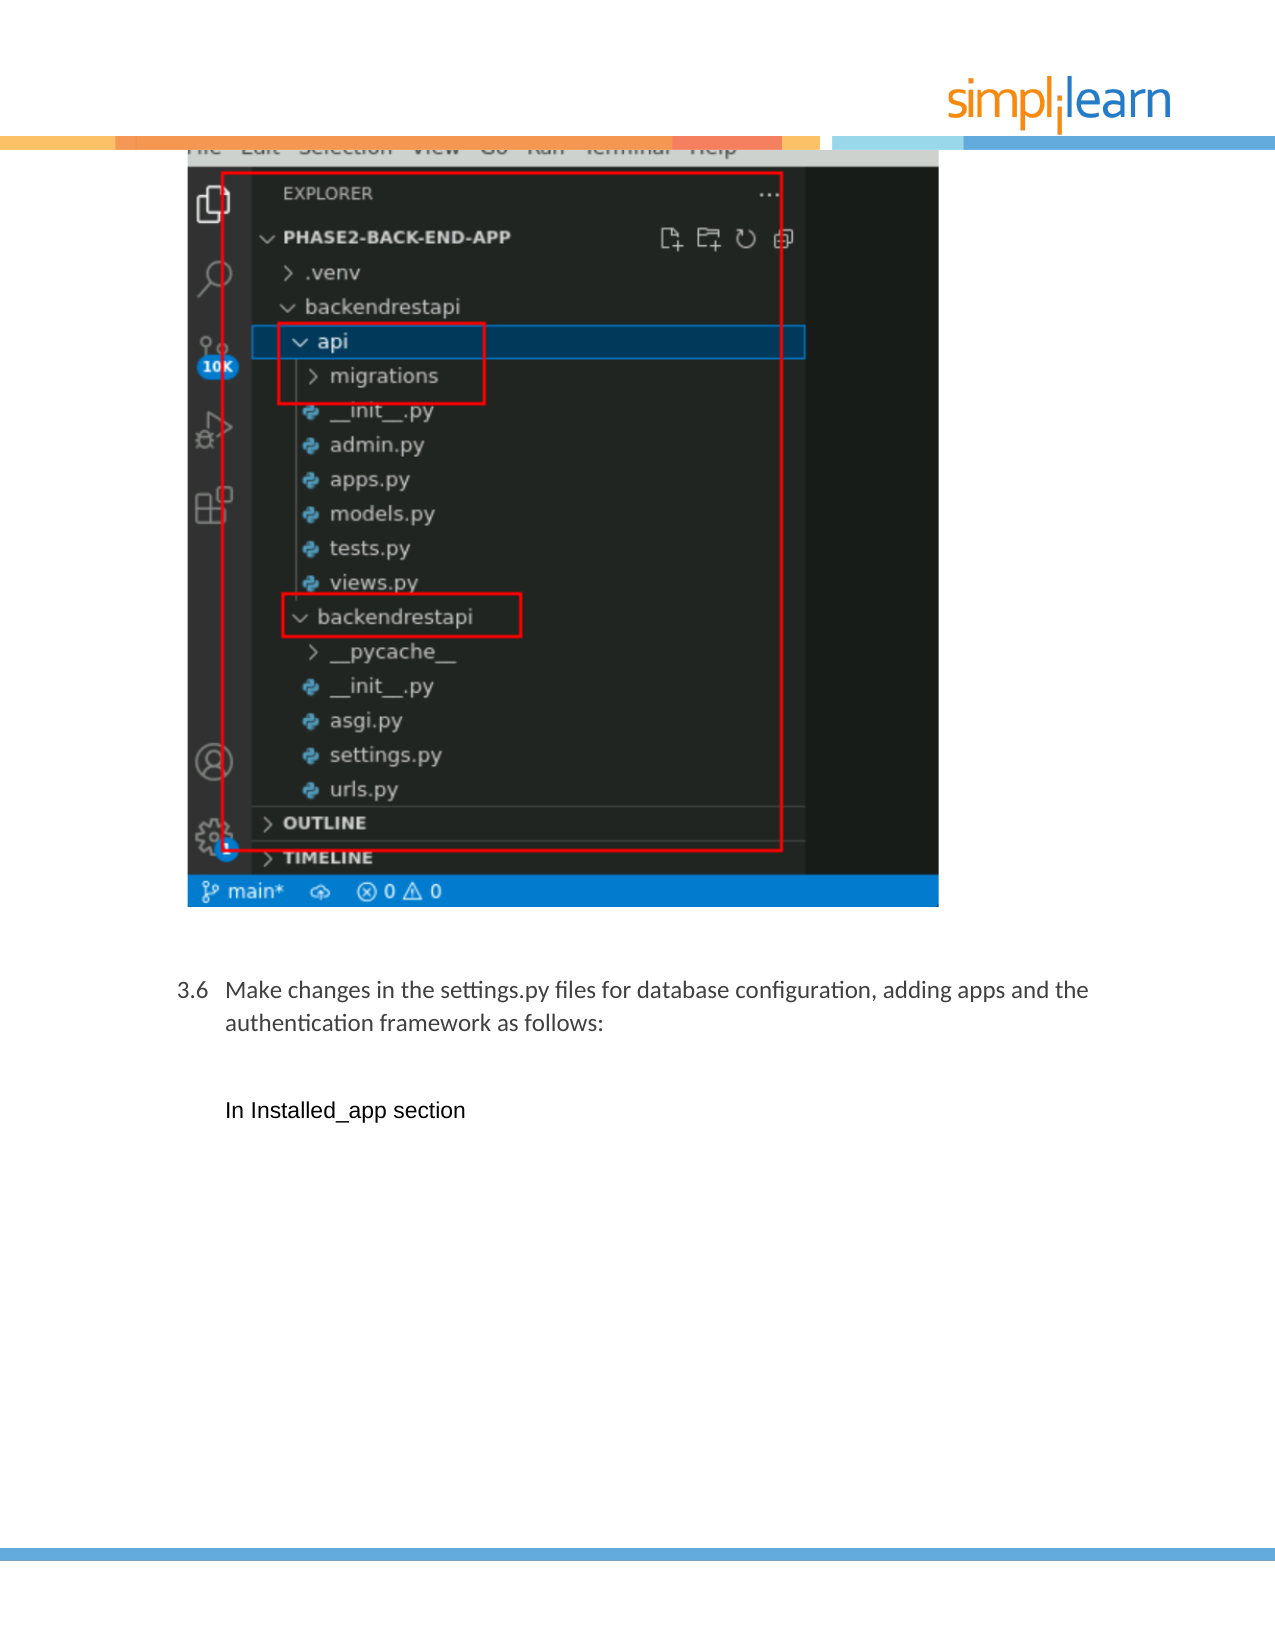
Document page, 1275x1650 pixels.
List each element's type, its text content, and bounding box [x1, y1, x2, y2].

list Make changes in the settings.py files for database configuration, adding apps and the authentication framework as follows: [177, 974, 1125, 1038]
text In Installed_app section [225, 1097, 1125, 1123]
picture [0, 76, 1275, 907]
picture [0, 1548, 1275, 1562]
